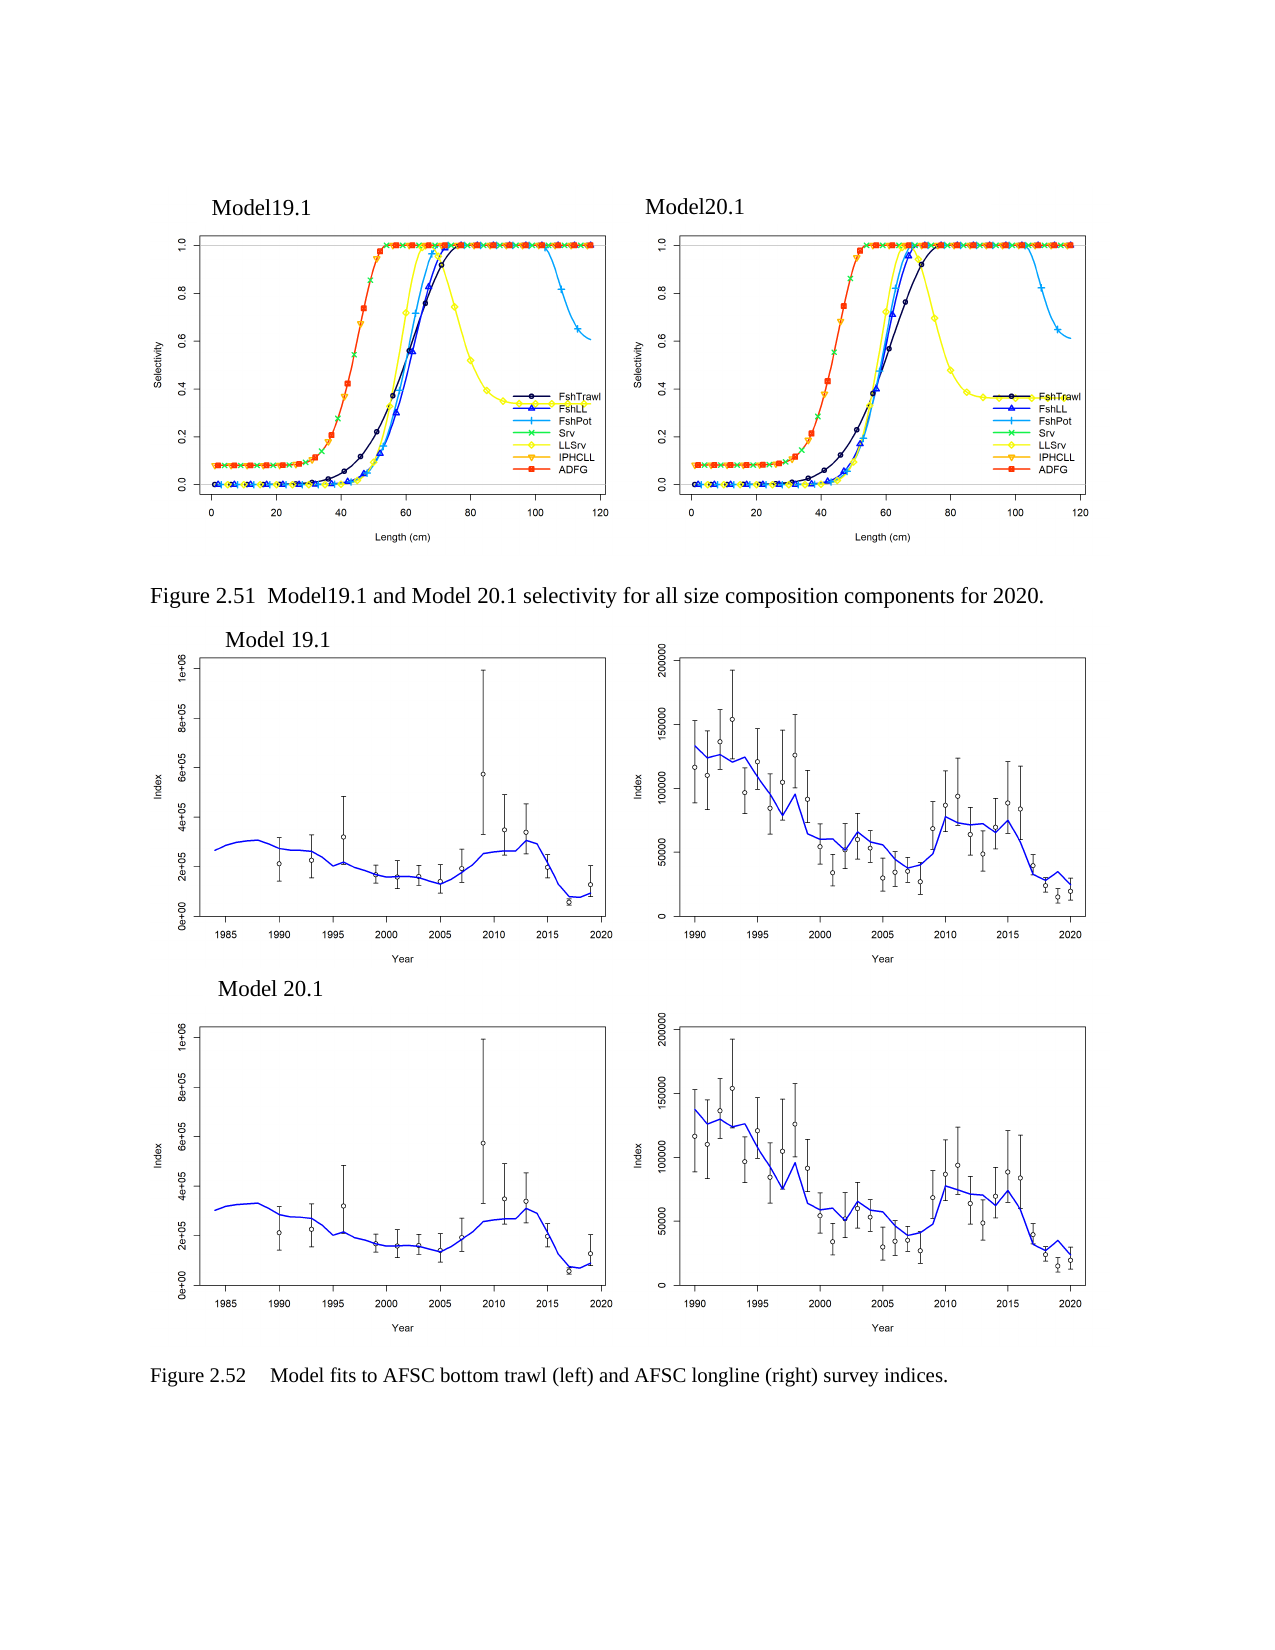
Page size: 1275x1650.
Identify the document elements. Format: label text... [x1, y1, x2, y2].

picture [150, 608, 1110, 1347]
picture [150, 186, 1110, 556]
